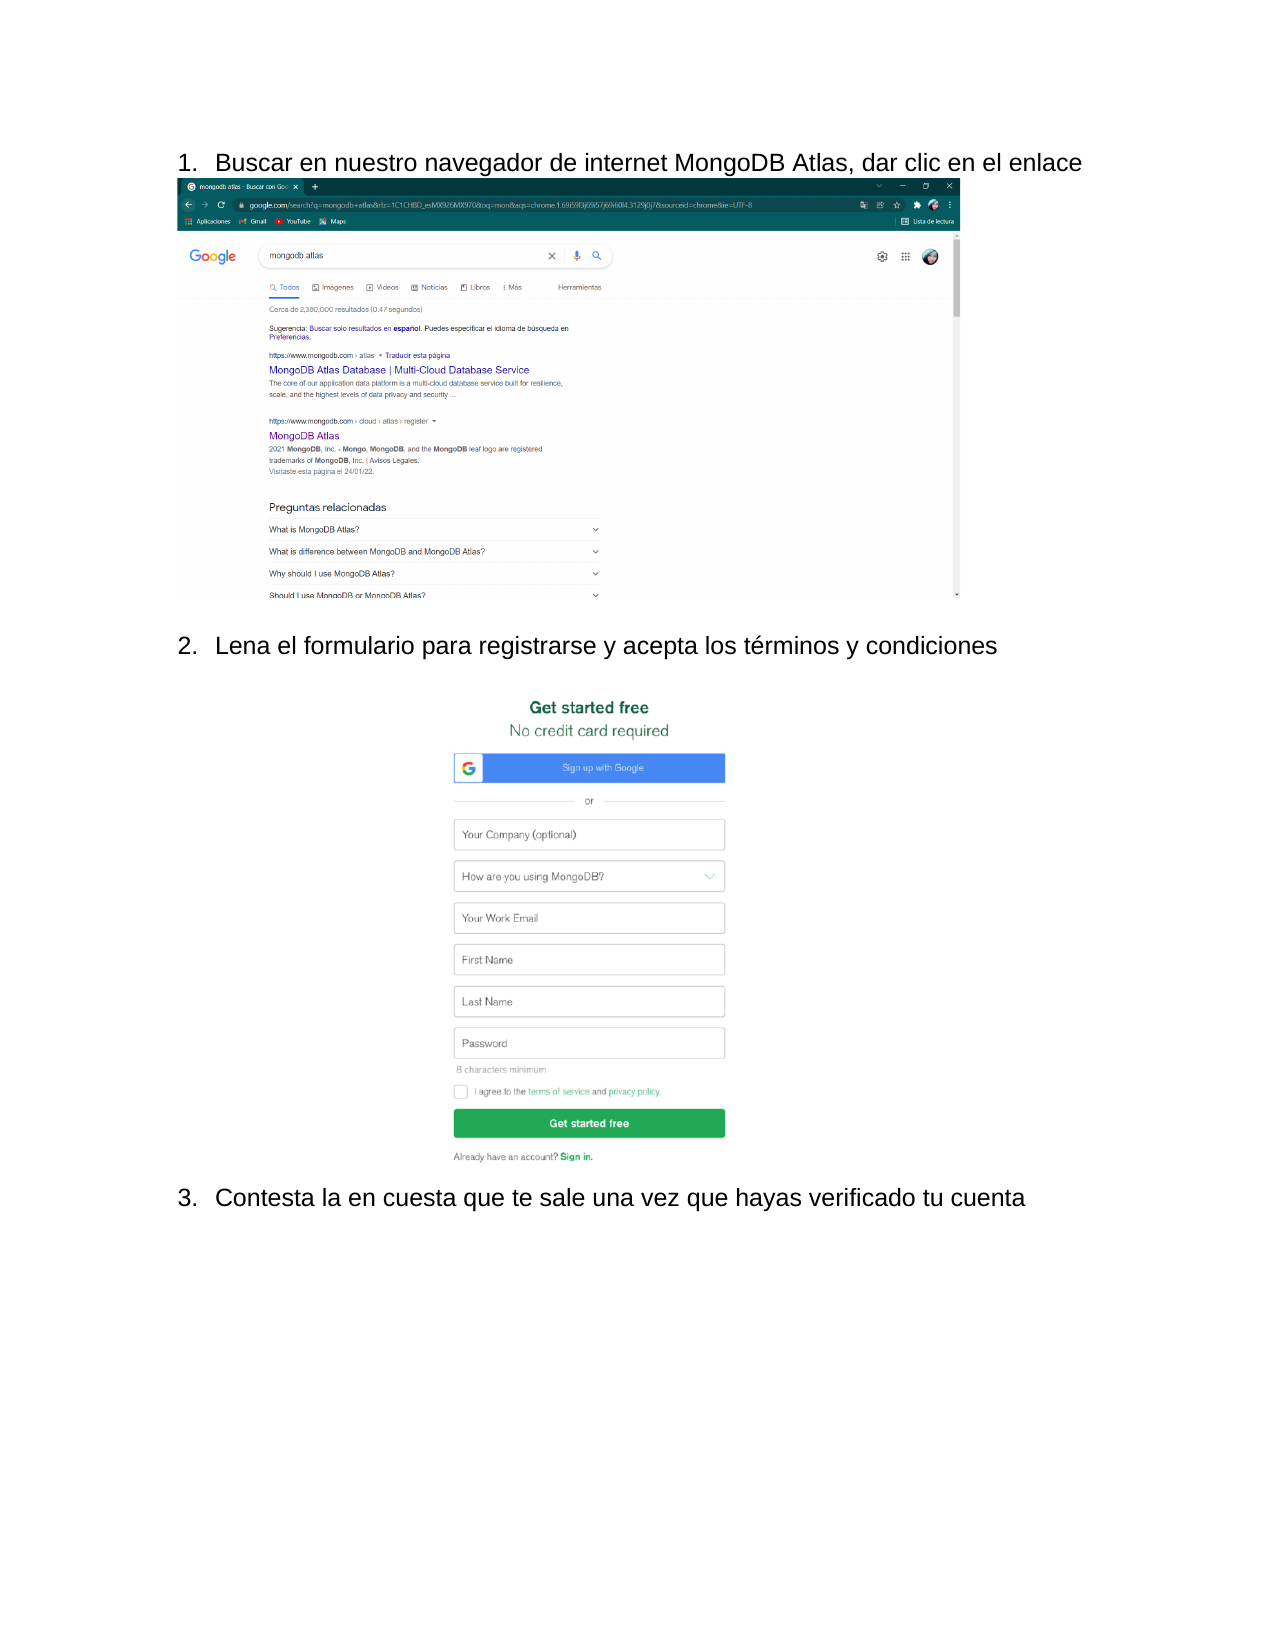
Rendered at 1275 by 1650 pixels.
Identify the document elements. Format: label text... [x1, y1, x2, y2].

picture [177, 678, 1011, 1165]
list Lena el formulario para registrarse y acepta los términos y condiciones [177, 631, 1098, 660]
picture [177, 178, 961, 598]
list Contesta la en cuesta que te sale una vez que hayas verificado tu cuenta [177, 1183, 1098, 1212]
list Buscar en nuestro navegador de internet MongoDB Atlas, dar clic en el enlace [177, 148, 1098, 176]
